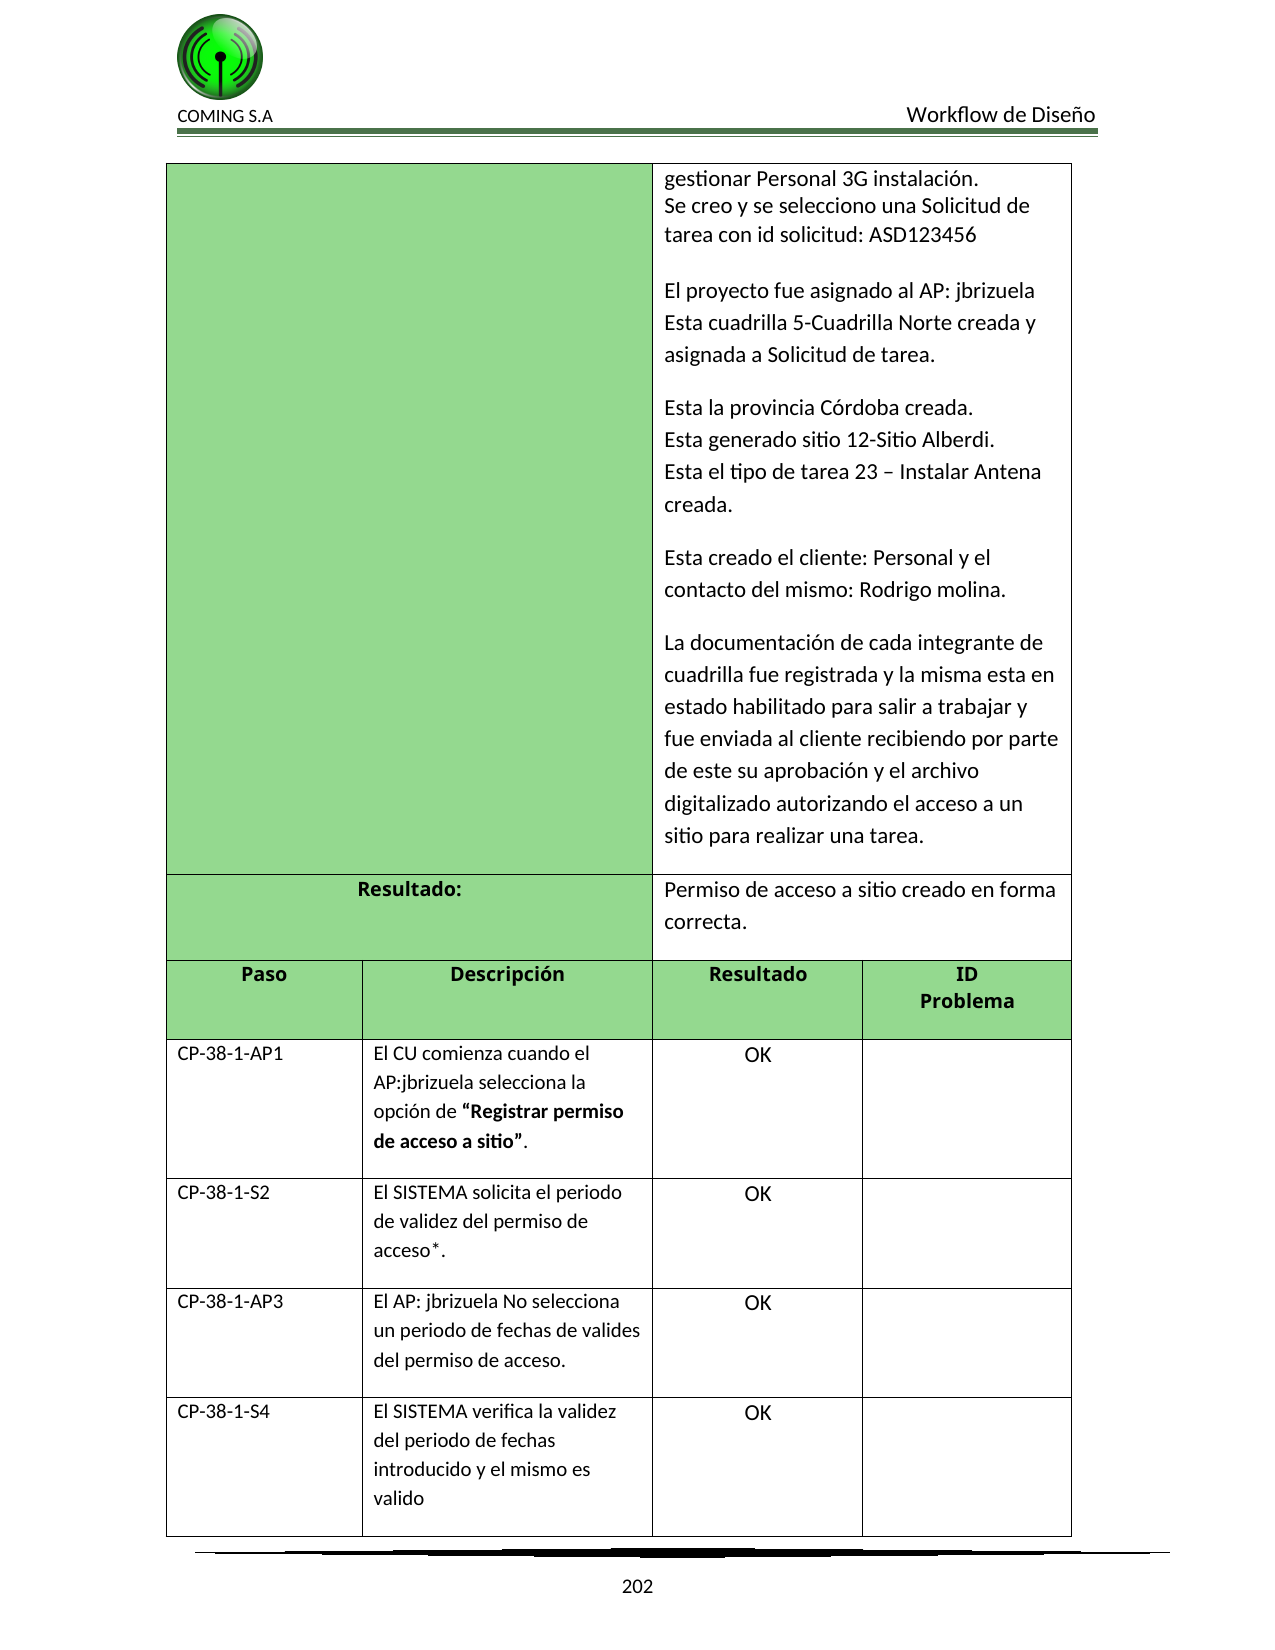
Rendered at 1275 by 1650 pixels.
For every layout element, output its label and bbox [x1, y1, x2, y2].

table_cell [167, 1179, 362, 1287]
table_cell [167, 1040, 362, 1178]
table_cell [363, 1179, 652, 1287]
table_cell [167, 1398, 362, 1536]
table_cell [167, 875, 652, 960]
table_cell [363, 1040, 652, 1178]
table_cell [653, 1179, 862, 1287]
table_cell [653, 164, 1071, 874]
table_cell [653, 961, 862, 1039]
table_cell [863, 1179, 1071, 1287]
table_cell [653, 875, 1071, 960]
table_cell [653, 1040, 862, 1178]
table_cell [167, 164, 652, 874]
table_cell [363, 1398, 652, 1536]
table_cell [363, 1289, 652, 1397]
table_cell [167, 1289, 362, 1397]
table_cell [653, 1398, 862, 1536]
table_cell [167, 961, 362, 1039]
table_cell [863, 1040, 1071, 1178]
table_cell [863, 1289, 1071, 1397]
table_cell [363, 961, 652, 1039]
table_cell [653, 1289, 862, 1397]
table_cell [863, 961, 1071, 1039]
picture [177, 14, 263, 100]
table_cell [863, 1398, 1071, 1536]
